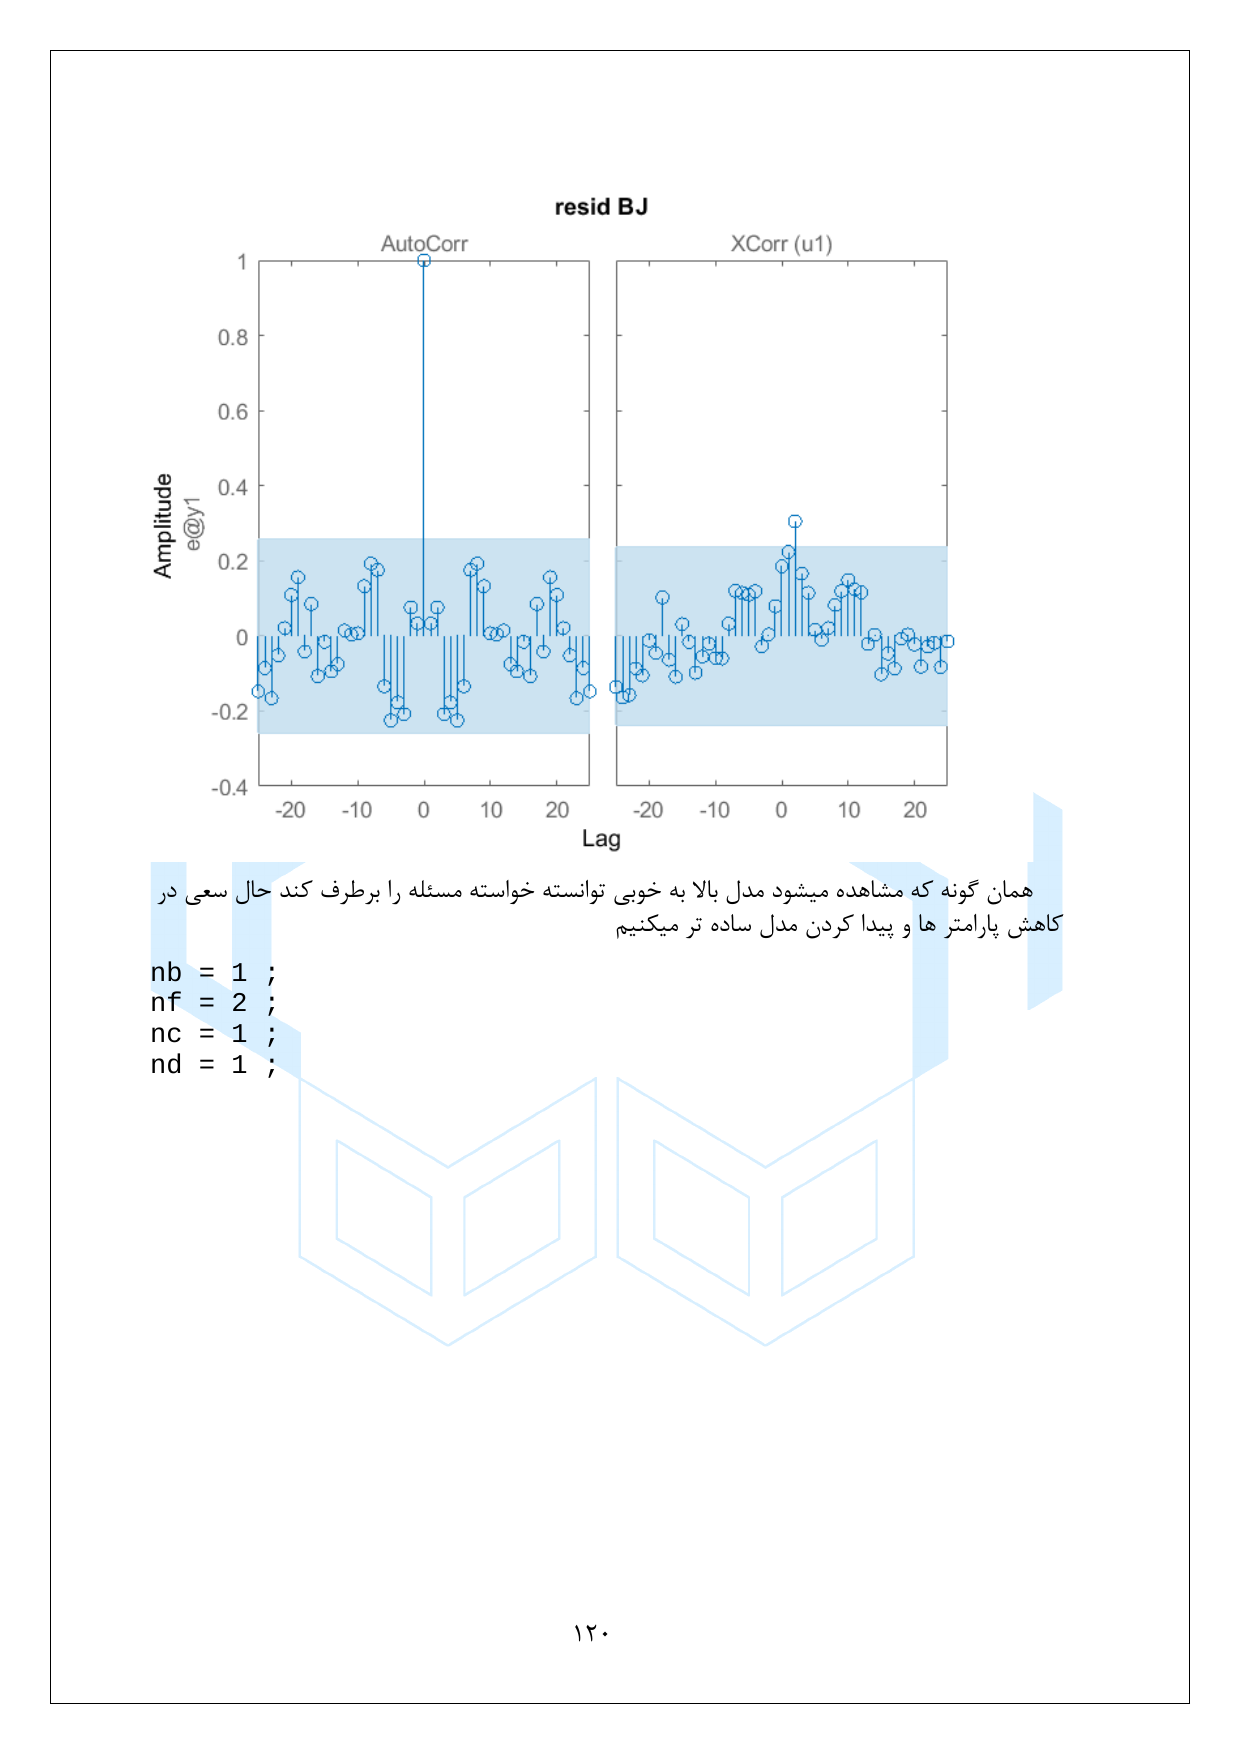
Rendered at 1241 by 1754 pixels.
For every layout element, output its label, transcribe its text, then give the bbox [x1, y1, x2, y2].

text nf = 2 ; [150, 989, 1063, 1020]
text nb = 1 ; [150, 958, 1063, 989]
picture [120, 177, 1034, 862]
text nc = 1 ; [150, 1020, 1063, 1051]
text nd = 1 ; [150, 1051, 1063, 1081]
text همان گونه که مشاهده میشود مدل بالا به خوبی توانسته خواسته مسئله را برطرف کند حال سعی در کاهش پارامتر ها و پیدا کردن مدل ساده تر میکنیم [150, 879, 1063, 941]
